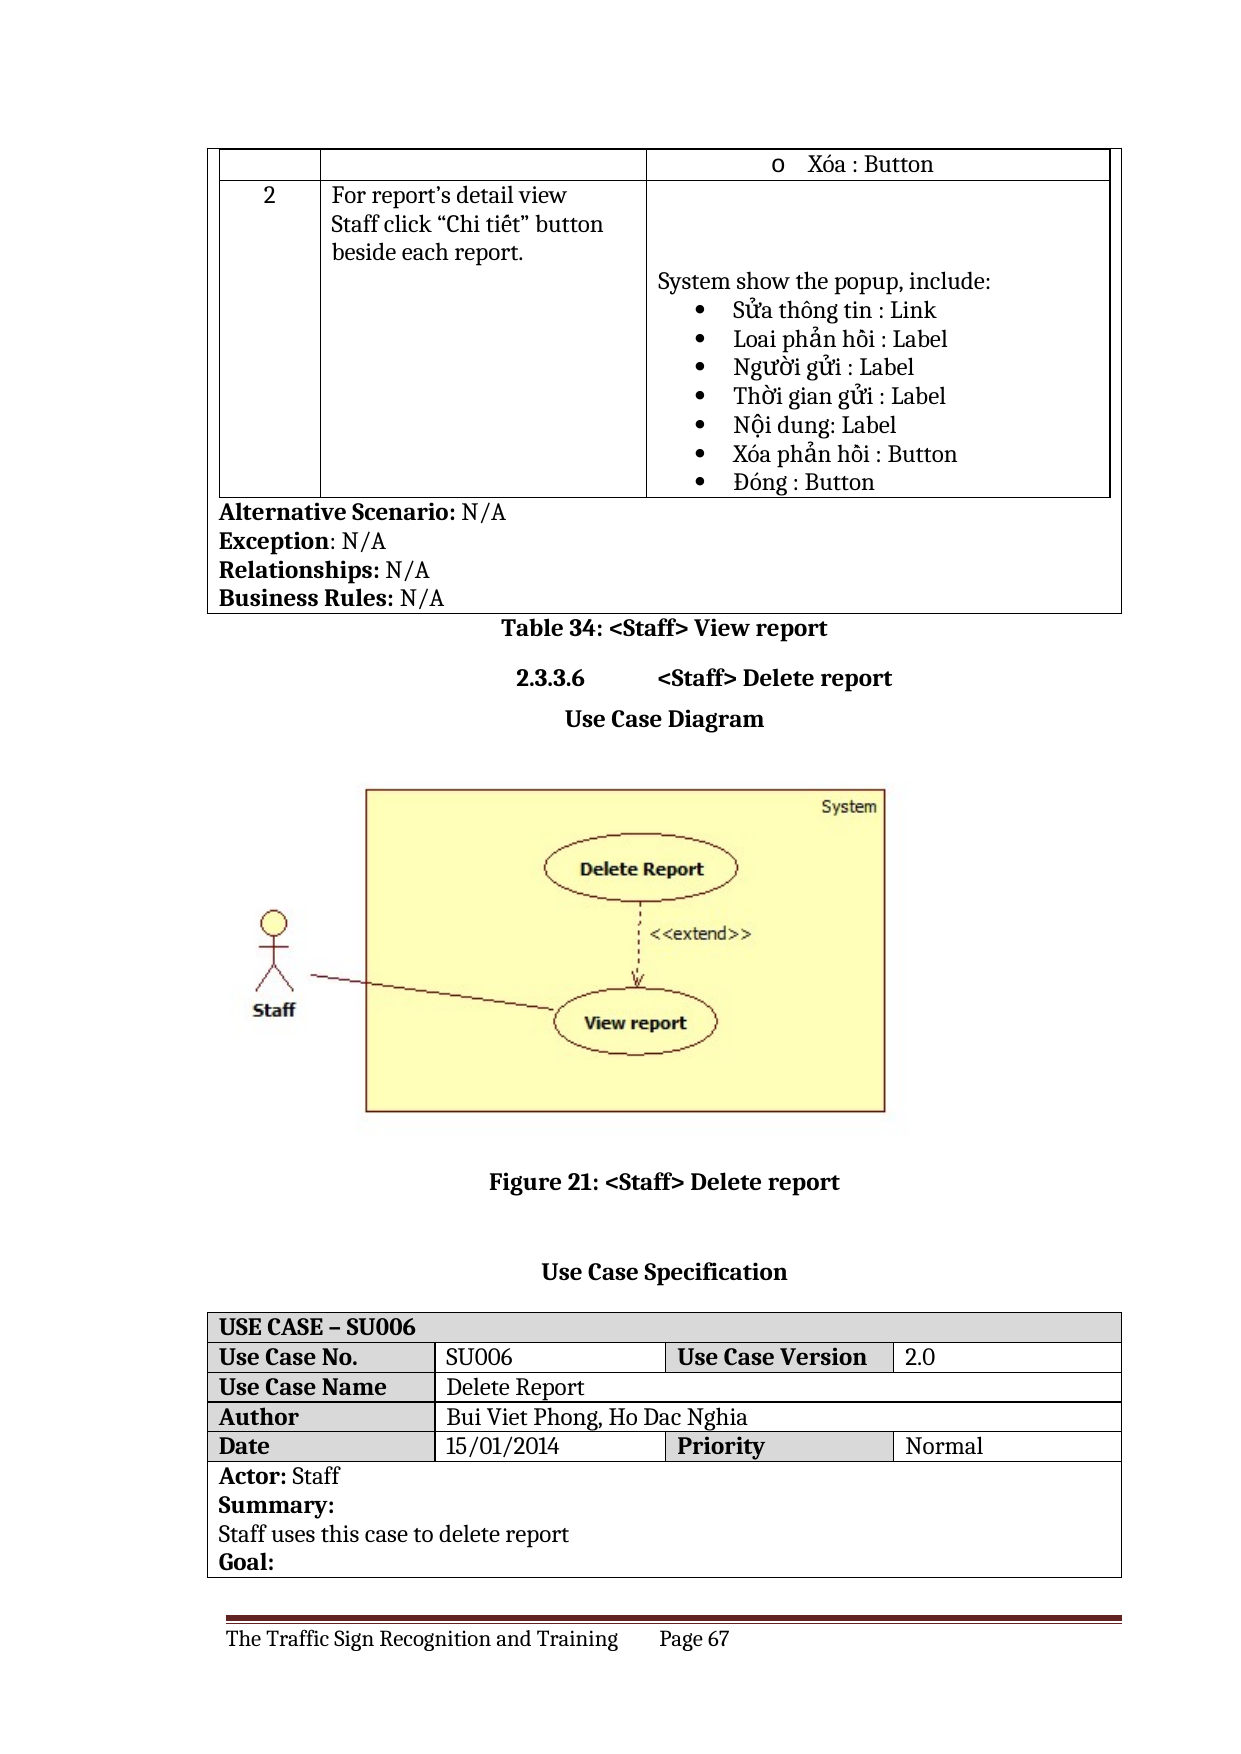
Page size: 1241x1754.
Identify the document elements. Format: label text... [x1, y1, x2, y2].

table_header USE CASE – SU006 [208, 1313, 1121, 1342]
table_cell SU006 [436, 1343, 665, 1372]
table_cell Bui Viet Phong, Ho Dac Nghia [436, 1403, 1121, 1431]
subtitle Use Case Specification [207, 1258, 1122, 1287]
subtitle <Staff> Delete report [516, 664, 1122, 692]
picture [206, 758, 917, 1144]
table_cell Date [208, 1432, 434, 1461]
text Table 34: <Staff> View report [207, 614, 1122, 643]
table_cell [208, 1462, 1121, 1577]
table_cell Priority [666, 1432, 893, 1461]
table_cell 15/01/2014 [436, 1432, 665, 1461]
text Figure 21: <Staff> Delete report [207, 1168, 1122, 1197]
subtitle Use Case Diagram [207, 705, 1122, 734]
table_cell Use Case Version [666, 1343, 893, 1372]
table_cell Use Case Name [208, 1373, 434, 1401]
table_cell Delete Report [436, 1373, 1121, 1401]
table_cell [208, 149, 1121, 613]
table_cell Normal [894, 1432, 1121, 1461]
table_cell Author [208, 1403, 434, 1431]
table_cell Use Case No. [208, 1343, 434, 1372]
table_cell 2.0 [894, 1343, 1121, 1372]
